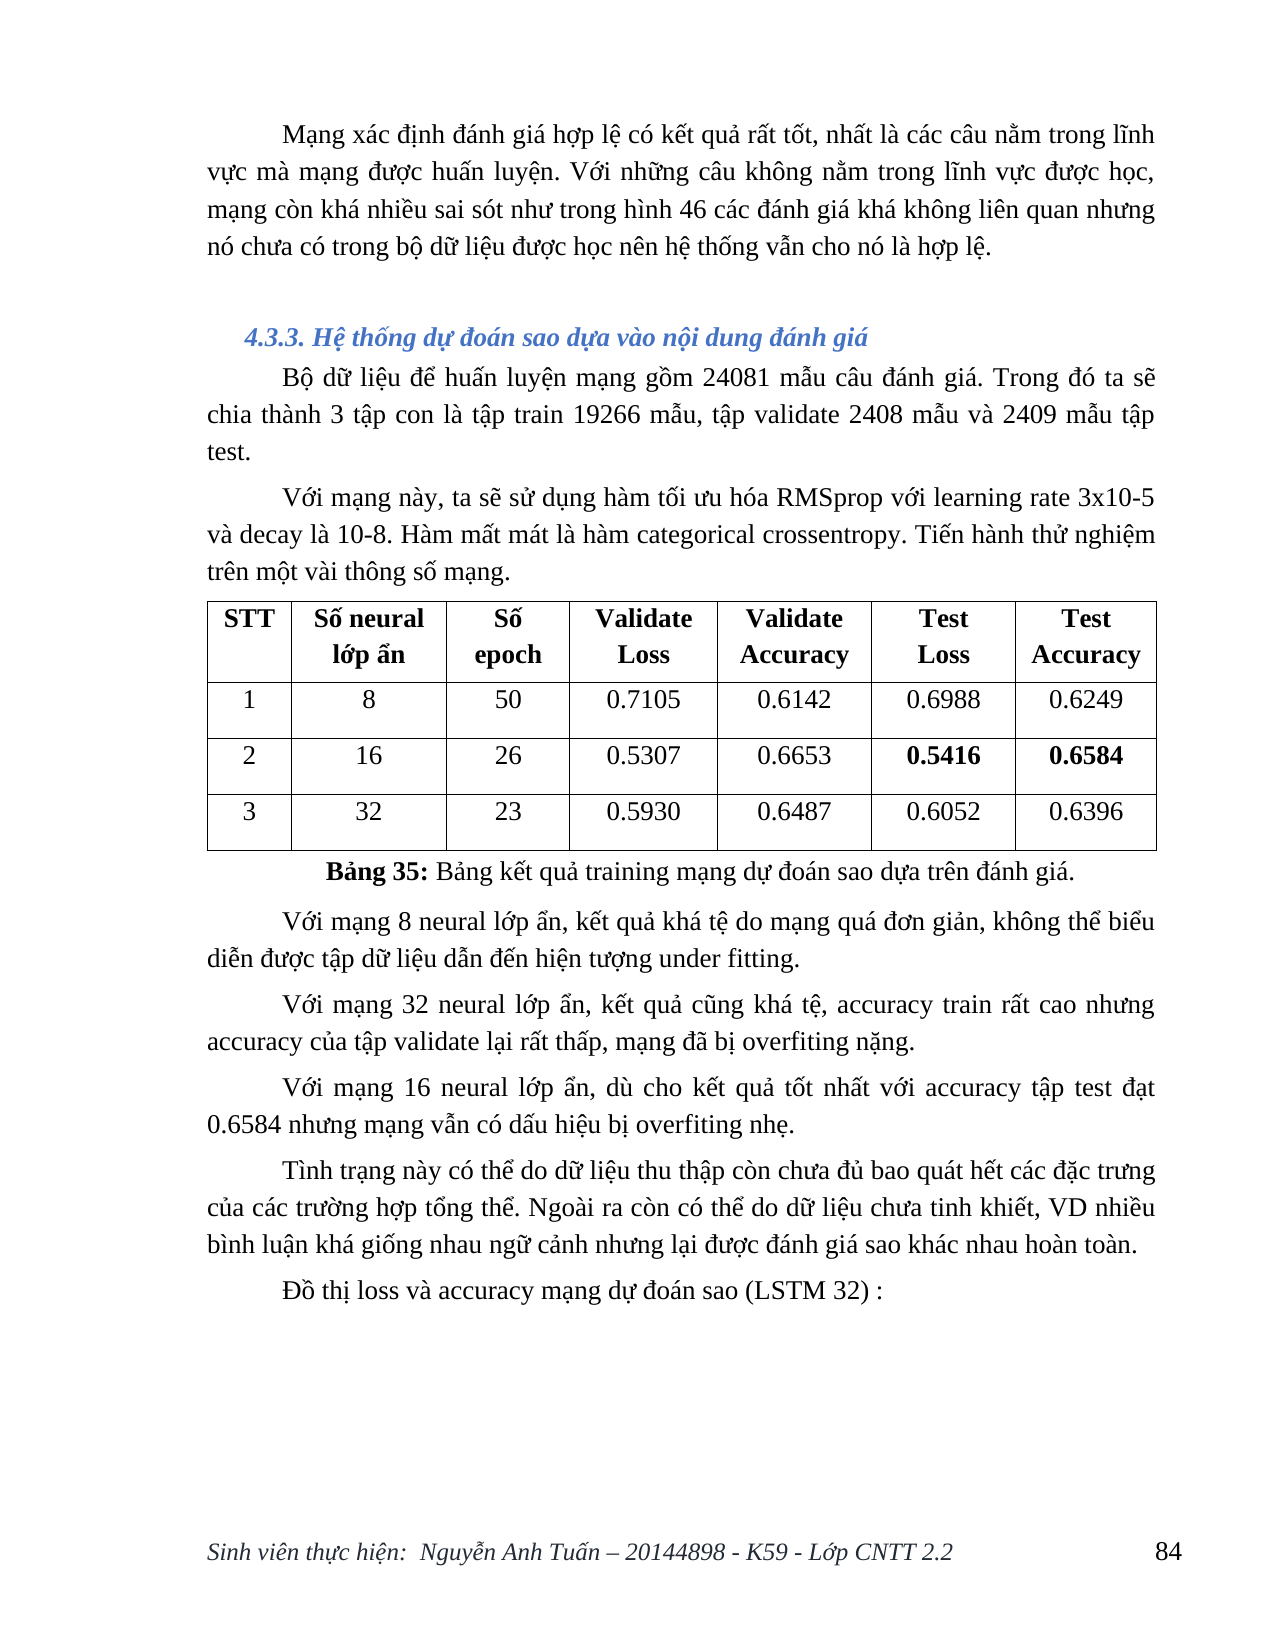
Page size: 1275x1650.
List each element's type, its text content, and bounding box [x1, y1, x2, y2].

table_cell 0.6653 [718, 739, 871, 794]
table_cell 23 [447, 795, 569, 850]
table_cell 0.6396 [1016, 795, 1156, 850]
table_cell 0.6052 [872, 795, 1015, 850]
text Đồ thị loss và accuracy mạng dự đoán sao (LSTM 32) : [207, 1274, 1157, 1305]
text Với mạng 8 neural lớp ẩn, kết quả khá tệ do mạng quá đơn giản, không thể biểu diễn được tập dữ liệu dẫn đến hiện tượng under fitting. [207, 905, 1157, 973]
table_cell 0.6249 [1016, 683, 1156, 738]
table_header Validate Loss [570, 602, 717, 682]
table_header Số epoch [447, 602, 569, 682]
table_cell 0.5307 [570, 739, 717, 794]
table_cell 2 [208, 739, 291, 794]
table_cell 0.5416 [872, 739, 1015, 794]
text Với mạng này, ta sẽ sử dụng hàm tối ưu hóa RMSprop với learning rate 3x10-5 và decay là 10-8. Hàm mất mát là hàm categorical crossentropy. Tiến hành thử nghiệm trên một vài thông số mạng. [207, 481, 1157, 587]
text Mạng xác định đánh giá hợp lệ có kết quả rất tốt, nhất là các câu nằm trong lĩnh vực mà mạng được huấn luyện. Với những câu không nằm trong lĩnh vực được học, mạng còn khá nhiều sai sót như trong hình 46 các đánh giá khá không liên quan nhưng nó chưa có trong bộ dữ liệu được học nên hệ thống vẫn cho nó là hợp lệ. [207, 118, 1157, 261]
table_cell 0.6584 [1016, 739, 1156, 794]
table_cell 1 [208, 683, 291, 738]
table_cell 0.7105 [570, 683, 717, 738]
table_cell 32 [292, 795, 446, 850]
table_cell 16 [292, 739, 446, 794]
table_cell 0.6487 [718, 795, 871, 850]
table_cell 0.6142 [718, 683, 871, 738]
text Với mạng 16 neural lớp ẩn, dù cho kết quả tốt nhất với accuracy tập test đạt 0.6584 nhưng mạng vẫn có dấu hiệu bị overfiting nhẹ. [207, 1071, 1157, 1139]
table_cell 0.5930 [570, 795, 717, 850]
text Tình trạng này có thể do dữ liệu thu thập còn chưa đủ bao quát hết các đặc trưng của các trường hợp tổng thể. Ngoài ra còn có thể do dữ liệu chưa tinh khiết, VD nhiều bình luận khá giống nhau ngữ cảnh nhưng lại được đánh giá sao khác nhau hoàn toàn. [207, 1154, 1157, 1259]
table_header Test Accuracy [1016, 602, 1156, 682]
text Bộ dữ liệu để huấn luyện mạng gồm 24081 mẫu câu đánh giá. Trong đó ta sẽ chia thành 3 tập con là tập train 19266 mẫu, tập validate 2408 mẫu và 2409 mẫu tập test. [207, 361, 1157, 466]
table_header Số neural lớp ẩn [292, 602, 446, 682]
table_cell 8 [292, 683, 446, 738]
text Với mạng 32 neural lớp ẩn, kết quả cũng khá tệ, accuracy train rất cao nhưng accuracy của tập validate lại rất thấp, mạng đã bị overfiting nặng. [207, 988, 1157, 1056]
table_header STT [208, 602, 291, 682]
table_cell 50 [447, 683, 569, 738]
subtitle Bảng kết quả training mạng dự đoán sao dựa trên đánh giá. [244, 855, 1157, 886]
subtitle 4.3.3. Hệ thống dự đoán sao dựa vào nội dung đánh giá [244, 321, 1157, 352]
table_cell 0.6988 [872, 683, 1015, 738]
table_header Test Loss [872, 602, 1015, 682]
table_cell 26 [447, 739, 569, 794]
table_header Validate Accuracy [718, 602, 871, 682]
table_cell 3 [208, 795, 291, 850]
